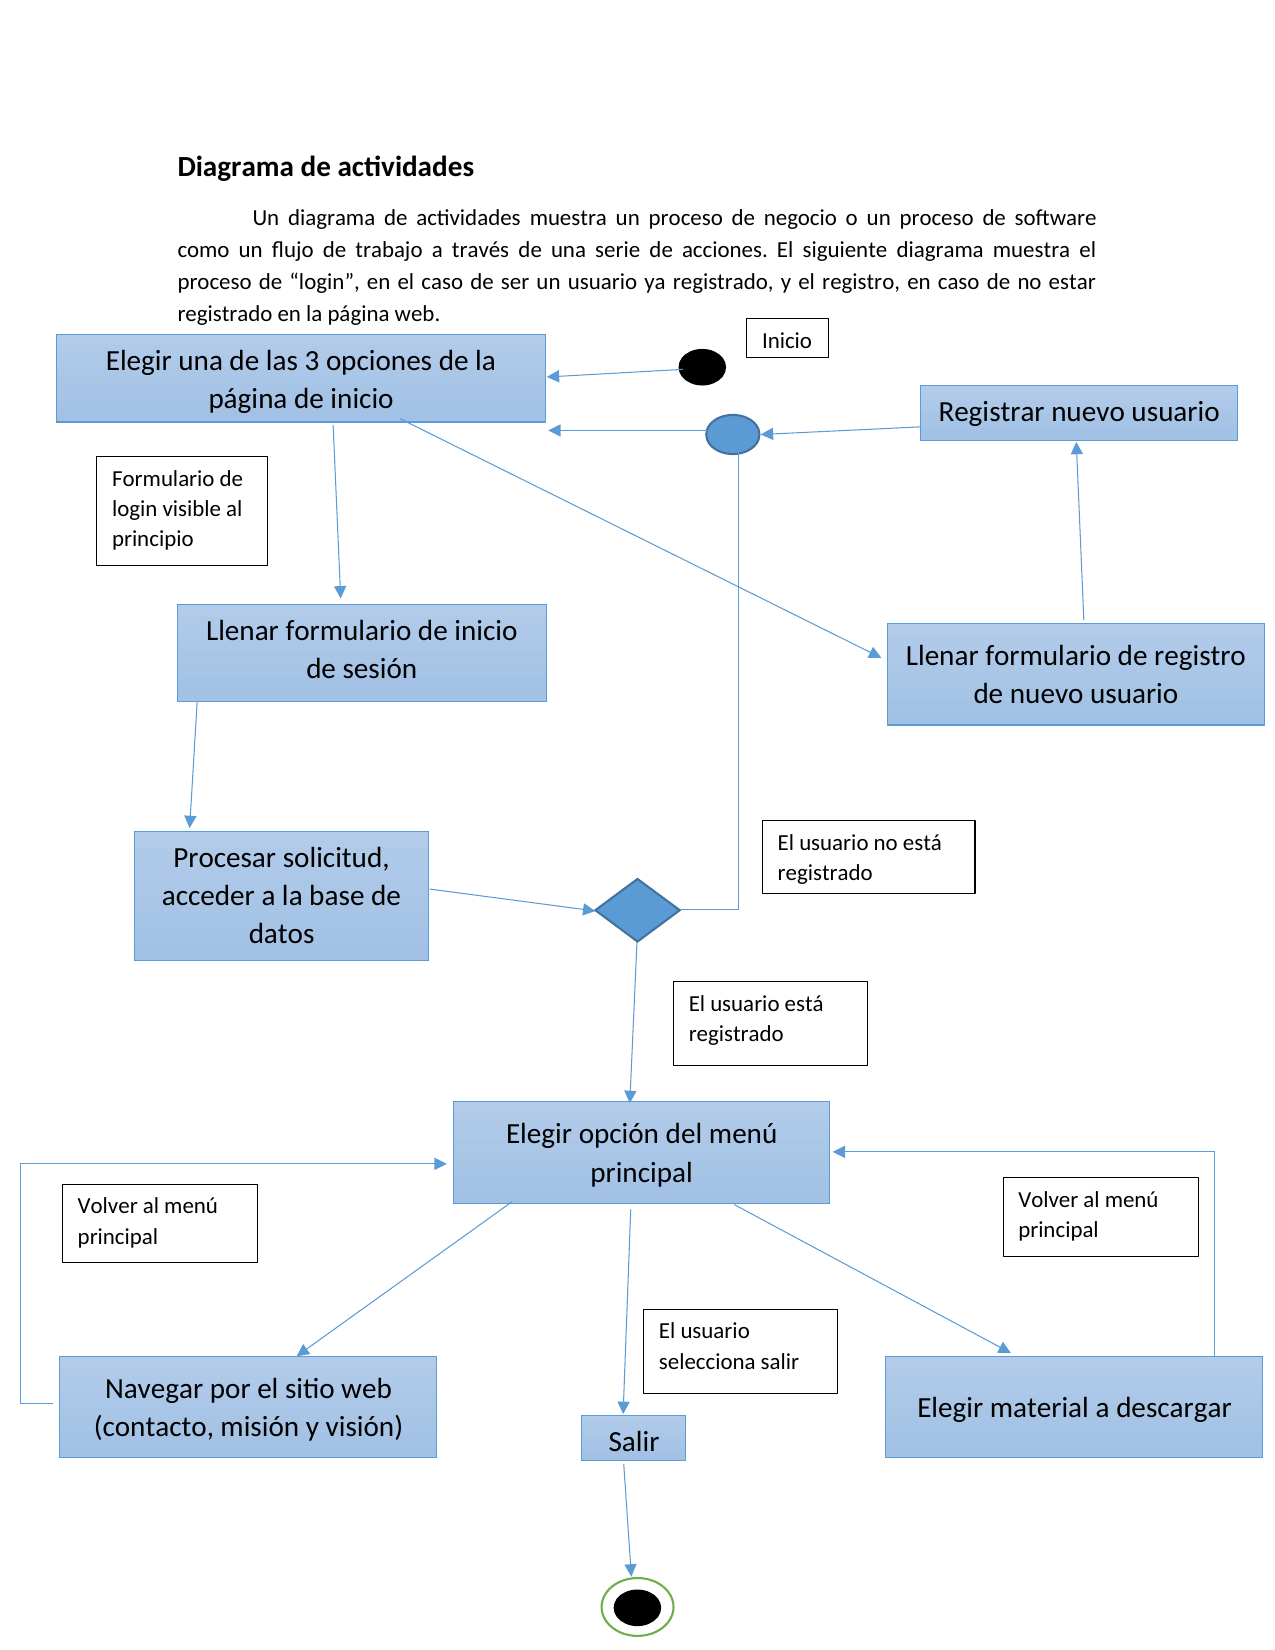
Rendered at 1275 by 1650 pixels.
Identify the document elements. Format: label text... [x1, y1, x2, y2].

text Un diagrama de actividades muestra un proceso de negocio o un proceso de software como un flujo de trabajo a través de una serie de acciones. El siguiente diagrama muestra el proceso de “login”, en el caso de ser un usuario ya registrado, y el registro, en caso de no estar registrado en la página web. [177, 203, 1098, 327]
text Diagrama de actividades [177, 148, 1098, 183]
